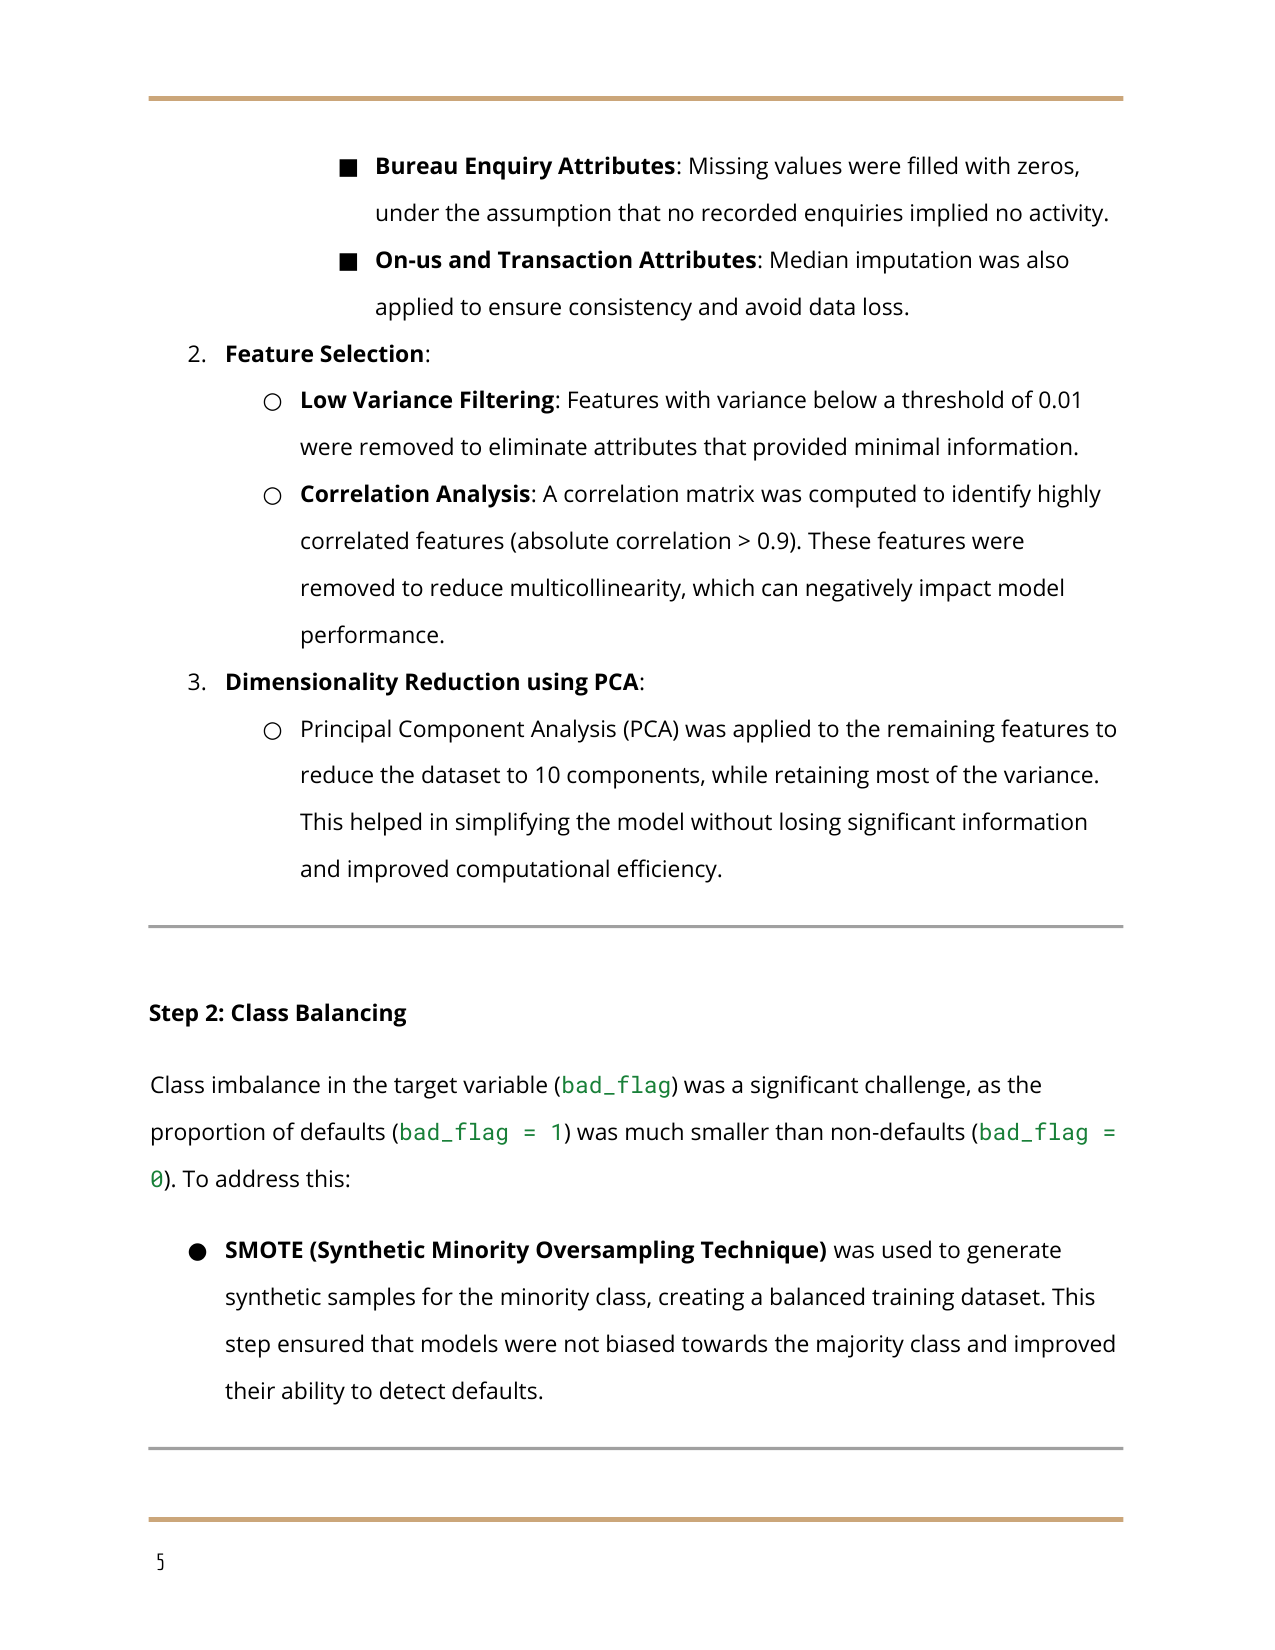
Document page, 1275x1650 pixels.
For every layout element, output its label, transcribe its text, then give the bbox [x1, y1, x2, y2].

list Feature Selection: [187, 337, 1125, 369]
subtitle Step 2: Class Balancing [148, 997, 1125, 1028]
picture [148, 96, 1124, 101]
list Low Variance Filtering: Features with variance below a threshold of 0.01 were removed to eliminate attributes that provided minimal information. [262, 384, 1125, 462]
list SMOTE (Synthetic Minority Oversampling Technique) was used to generate synthetic samples for the minority class, creating a balanced training dataset. This step ensured that models were not biased towards the majority class and improved their ability to detect defaults. [187, 1234, 1125, 1406]
text Class imbalance in the target variable (bad_flag) was a significant challenge, as the proportion of defaults (bad_flag = 1) was much smaller than non-defaults (bad_flag = 0). To address this: [150, 1069, 1125, 1194]
list Bureau Enquiry Attributes: Missing values were filled with zeros, under the assumption that no recorded enquiries implied no activity. [337, 150, 1125, 228]
list On-us and Transaction Attributes: Median imputation was also applied to ensure consistency and avoid data loss. [337, 244, 1125, 322]
picture [148, 1517, 1124, 1522]
list Dimensionality Reduction using PCA: [187, 666, 1125, 697]
list Correlation Analysis: A correlation matrix was computed to identify highly correlated features (absolute correlation > 0.9). These features were removed to reduce multicollinearity, which can negatively impact model performance. [262, 478, 1125, 650]
list Principal Component Analysis (PCA) was applied to the remaining features to reduce the dataset to 10 components, while retaining most of the variance. This helped in simplifying the model without losing significant information and improved computational efficiency. [262, 712, 1125, 884]
